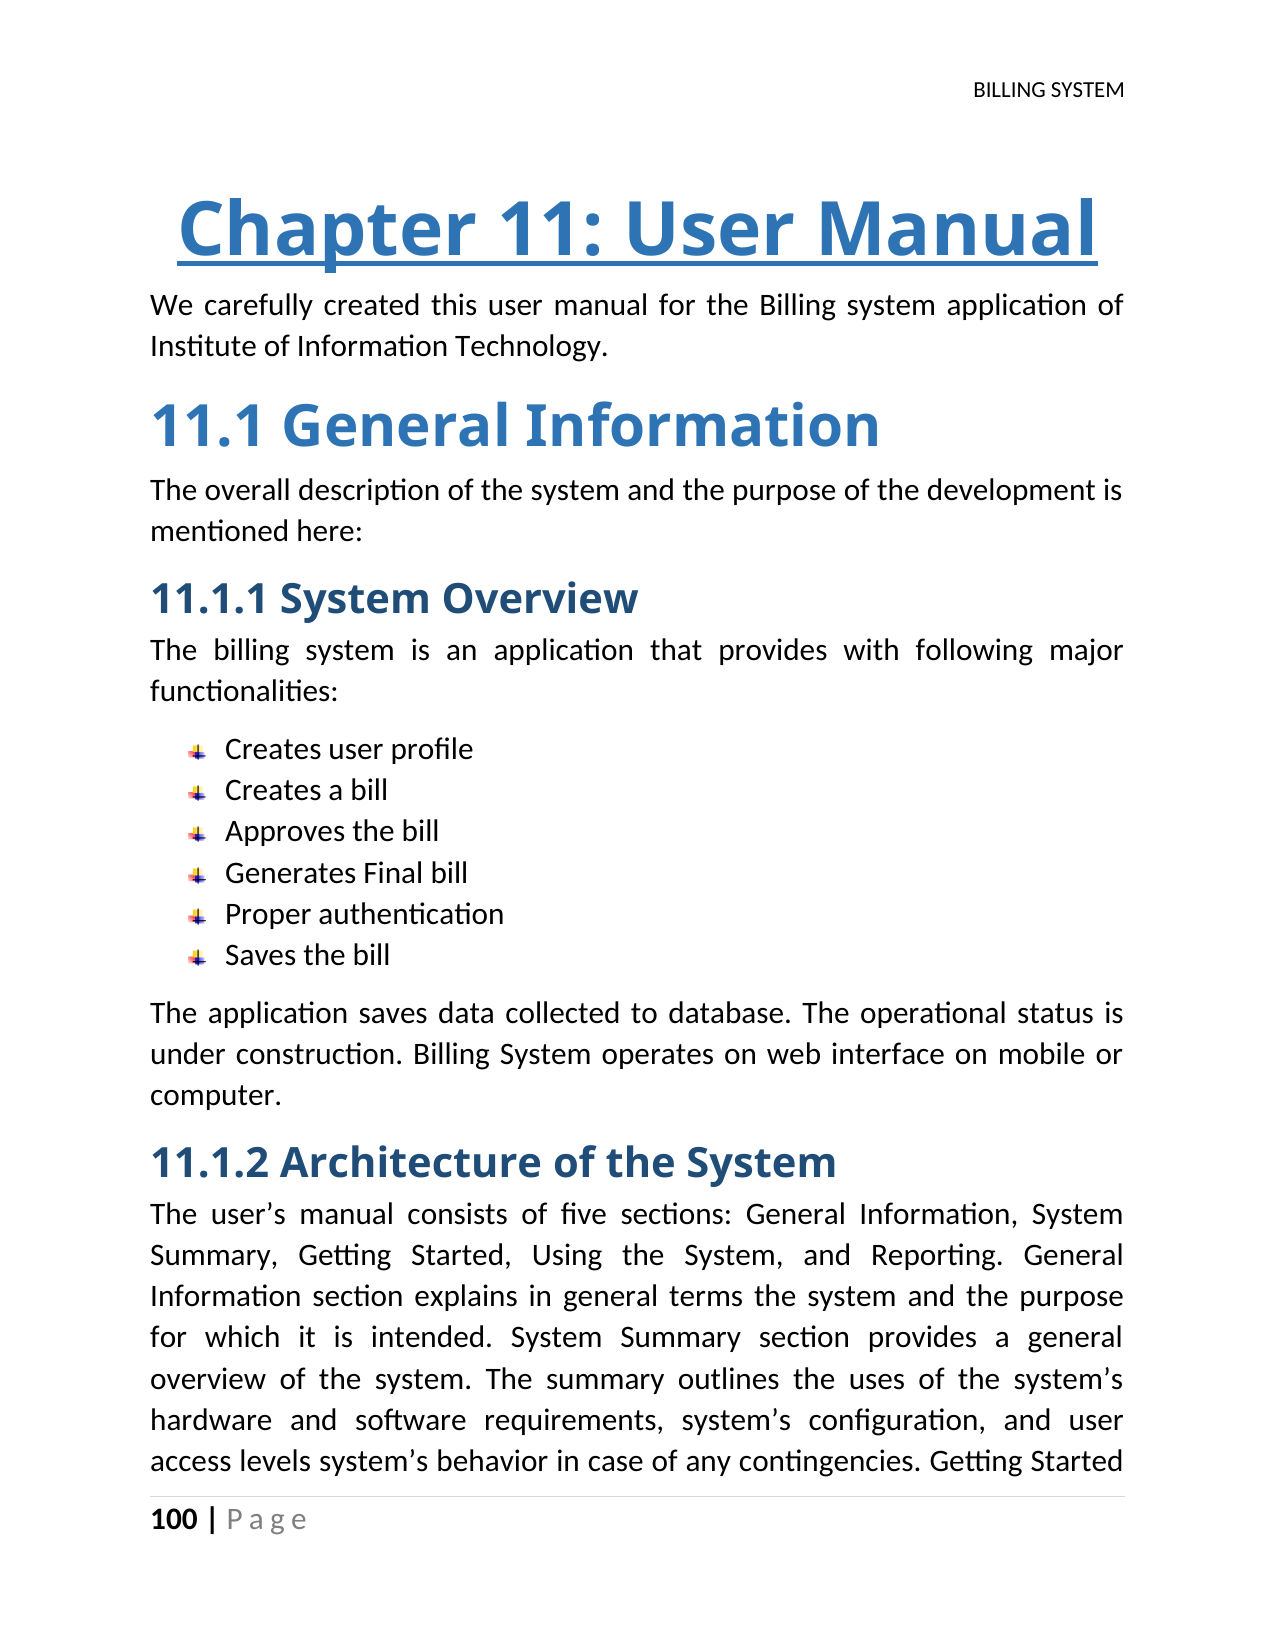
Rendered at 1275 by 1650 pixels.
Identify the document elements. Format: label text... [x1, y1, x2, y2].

list Creates a bill [187, 770, 1125, 808]
text We carefully created this user manual for the Billing system application of Institute of Information Technology. [150, 285, 1125, 364]
list Generates Final bill [187, 853, 1125, 891]
list Proper authentication [187, 894, 1125, 932]
text The billing system is an application that provides with following major functionalities: [150, 630, 1125, 709]
text The application saves data collected to database. The operational status is under construction. Billing System operates on web interface on mobile or computer. [150, 993, 1125, 1113]
picture [188, 784, 206, 801]
subtitle 11.1.1 System Overview [150, 569, 1125, 626]
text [150, 1194, 1125, 1479]
subtitle 11.1 General Information [150, 384, 1125, 464]
subtitle 11.1.2 Architecture of the System [150, 1133, 1125, 1190]
list Saves the bill [187, 935, 1125, 973]
list Creates user profile [187, 729, 1125, 767]
subtitle Chapter 11: User Manual [150, 175, 1125, 277]
picture [188, 907, 206, 925]
picture [188, 743, 206, 760]
picture [188, 825, 206, 842]
picture [188, 948, 206, 966]
text The overall description of the system and the purpose of the development is mentioned here: [150, 470, 1125, 549]
picture [188, 866, 206, 884]
list Approves the bill [187, 812, 1125, 850]
